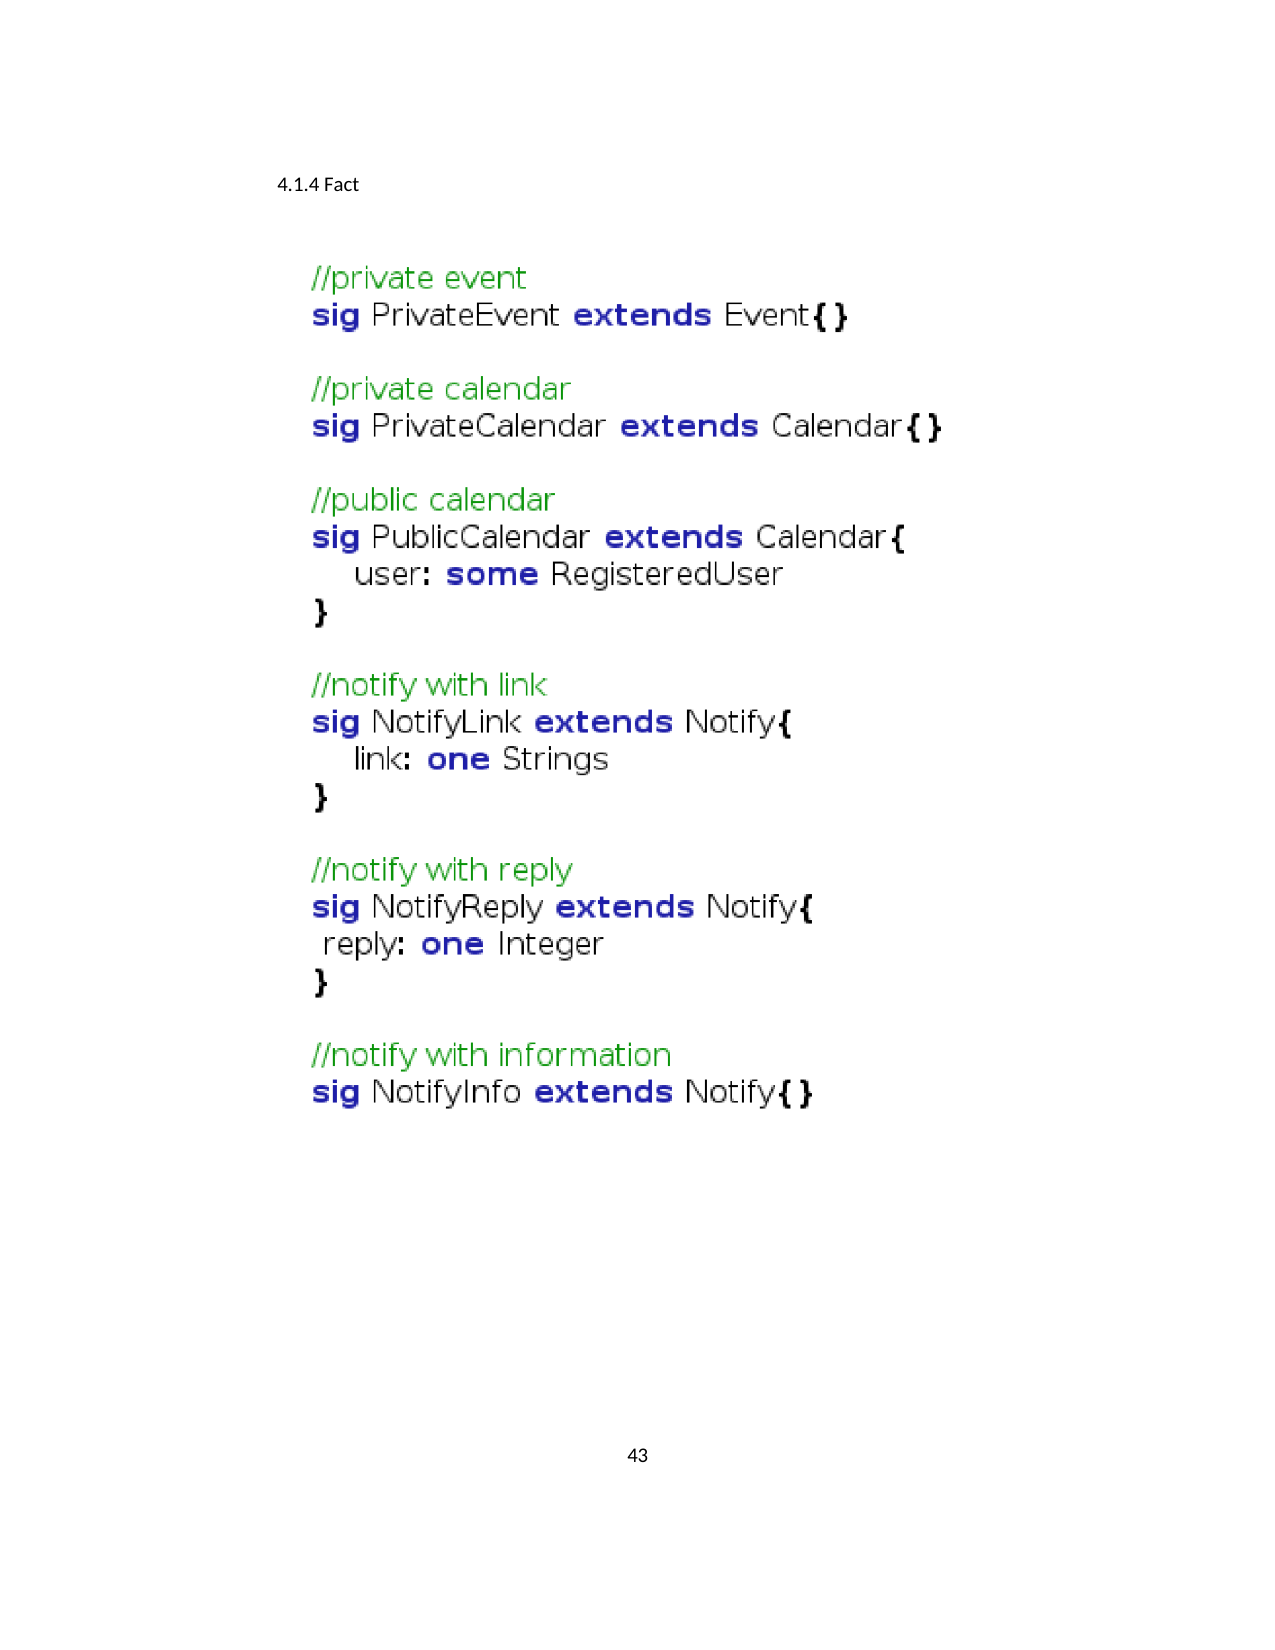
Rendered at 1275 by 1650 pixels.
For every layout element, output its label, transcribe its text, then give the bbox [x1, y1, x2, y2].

text 4.1.4 Fact [277, 171, 1127, 196]
picture [309, 260, 1078, 1124]
